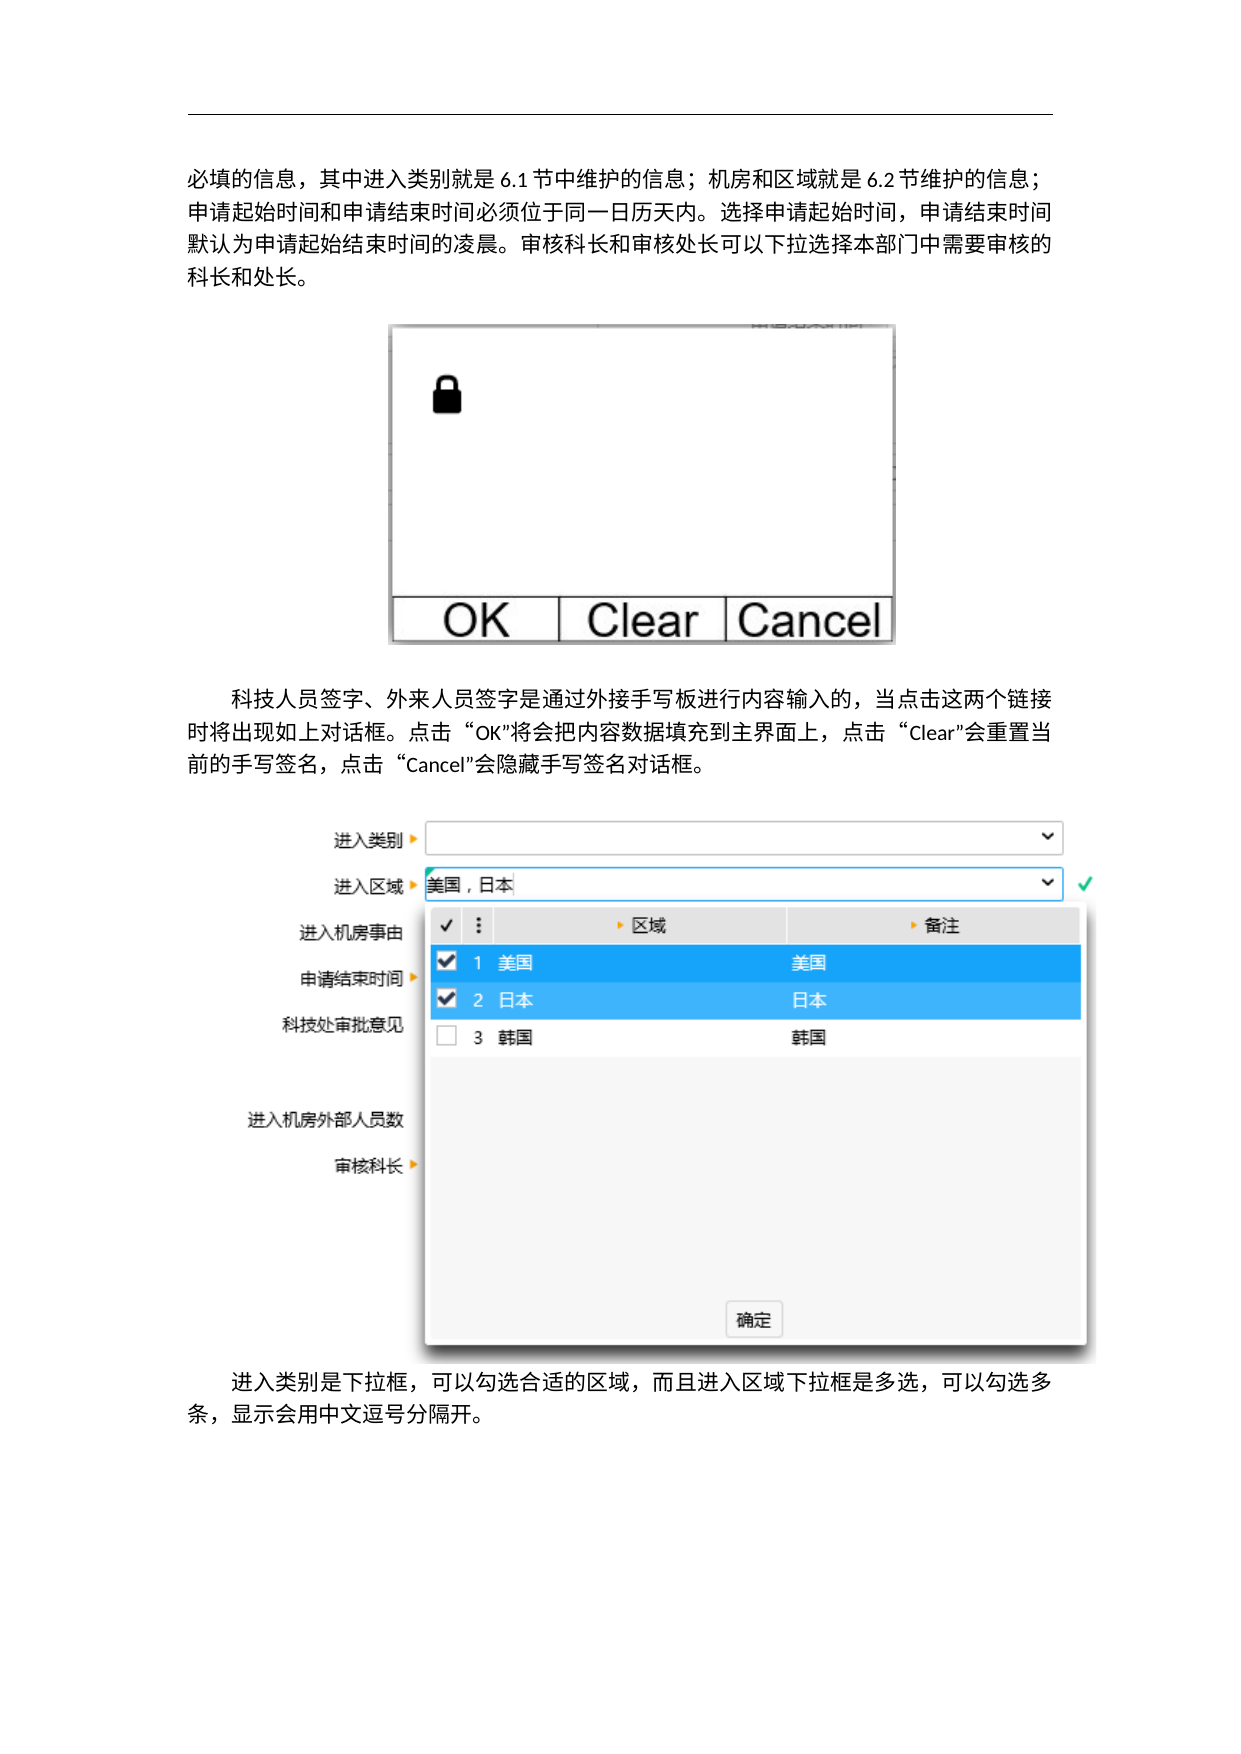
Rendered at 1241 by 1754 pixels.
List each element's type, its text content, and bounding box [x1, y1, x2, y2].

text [187, 162, 1053, 292]
text 科技人员签字、外来人员签字是通过外接手写板进行内容输入的，当点击这两个链接时将出现如上对话框。点击“OK”将会把内容数据填充到主界面上，点击“Clear”会重置当前的手写签名，点击“Cancel”会隐藏手写签名对话框。 [187, 682, 1053, 779]
picture [388, 324, 896, 645]
text 进入类别是下拉框，可以勾选合适的区域，而且进入区域下拉框是多选，可以勾选多条，显示会用中文逗号分隔开。 [187, 1364, 1053, 1429]
picture [231, 812, 1097, 1364]
